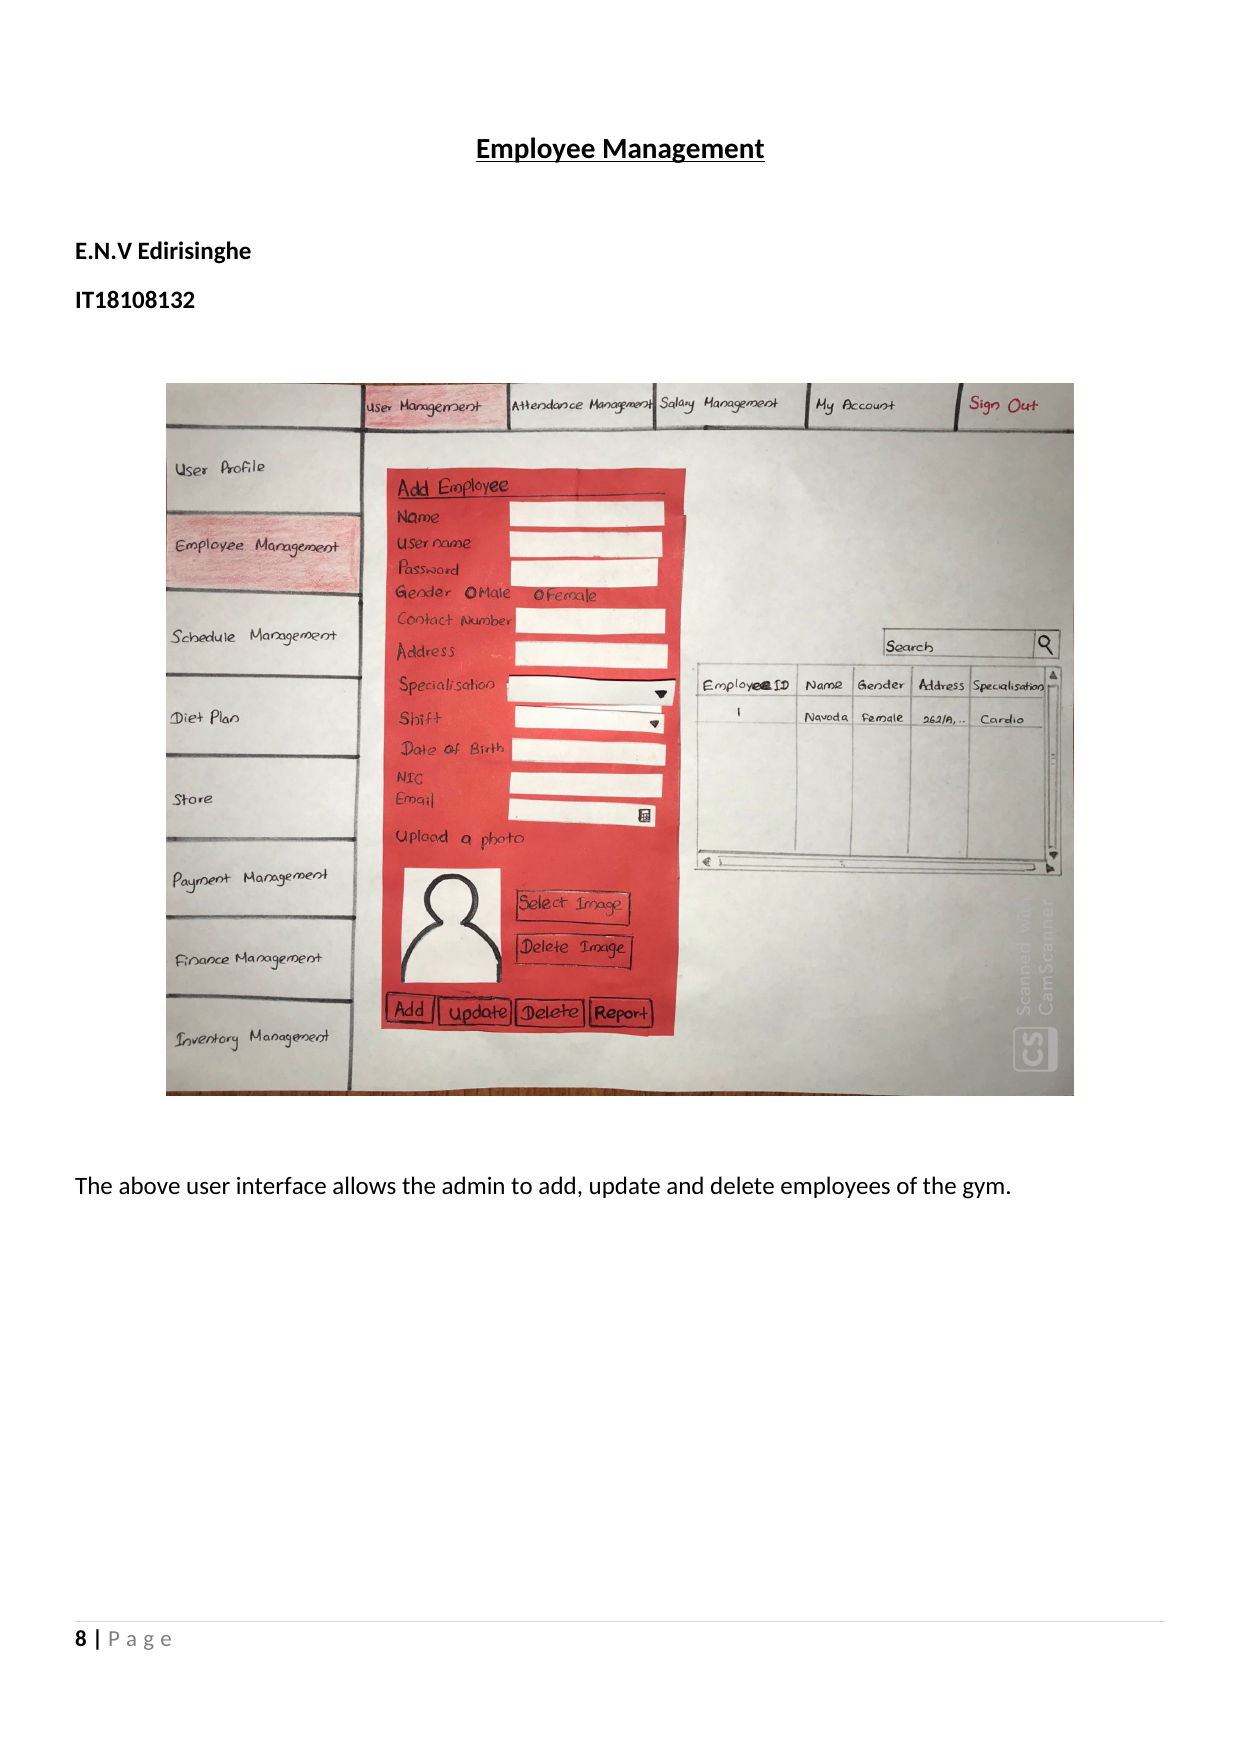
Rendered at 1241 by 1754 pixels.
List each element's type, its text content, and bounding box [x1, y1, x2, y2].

picture [166, 383, 1074, 1096]
text Employee Management [75, 130, 1165, 166]
text IT18108132 [75, 284, 1165, 315]
text E.N.V Edirisinghe [75, 235, 1165, 265]
text The above user interface allows the admin to add, update and delete employees of the gym. [75, 1170, 1165, 1201]
